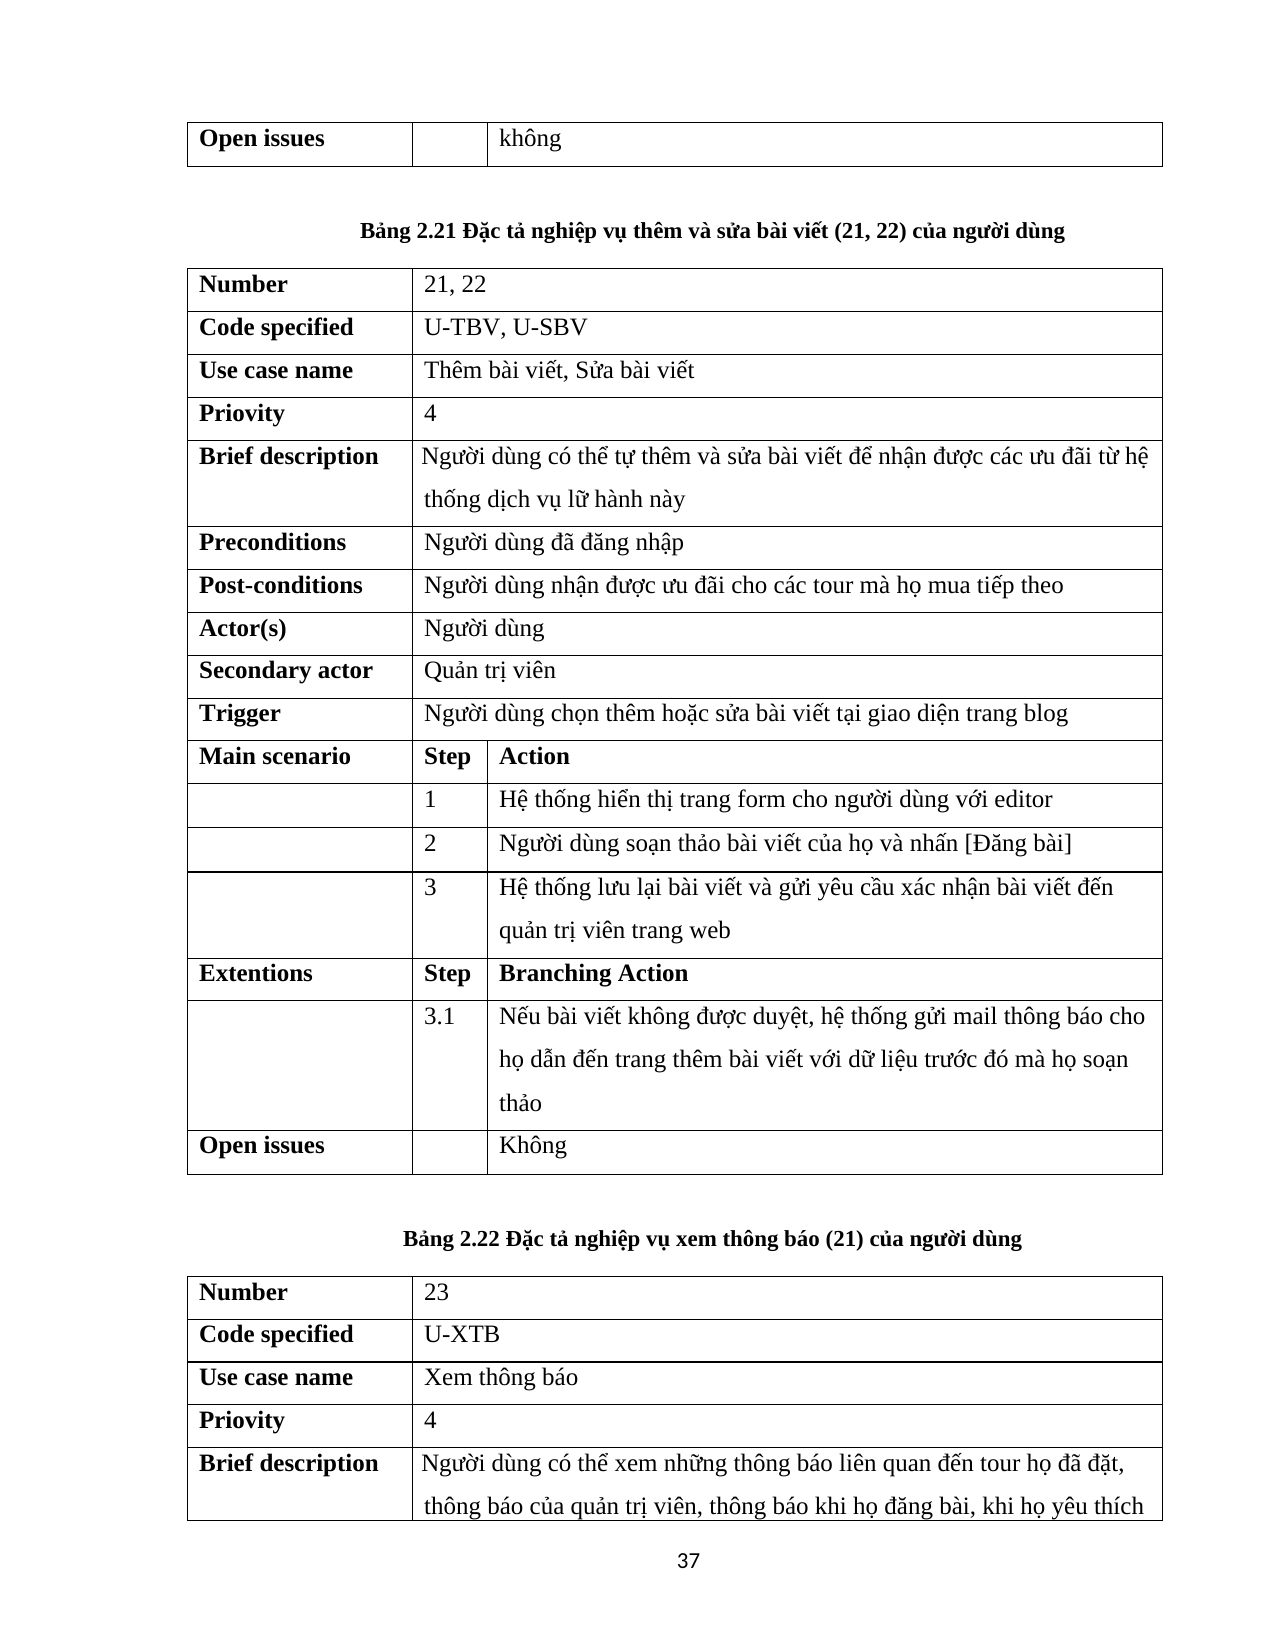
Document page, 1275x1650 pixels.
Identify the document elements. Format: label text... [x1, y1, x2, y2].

table_cell Code specified [188, 312, 412, 354]
table_cell 1 [413, 784, 487, 827]
table_cell Trigger [188, 699, 412, 740]
table_cell [413, 1131, 487, 1173]
table_header Number [188, 1277, 412, 1318]
table_cell 4 [413, 1405, 1162, 1447]
table_cell Step [413, 741, 487, 783]
table_header 23 [413, 1277, 1162, 1318]
table_cell 3 [413, 873, 487, 957]
table_header Number [188, 269, 412, 311]
subtitle Bảng 2.22 Đặc tả nghiệp vụ xem thông báo (21) của người dùng [262, 1225, 1162, 1251]
table_cell Priovity [188, 398, 412, 440]
table_cell Preconditions [188, 527, 412, 569]
table_cell Step [413, 959, 487, 1000]
table_cell Người dùng [413, 613, 1162, 654]
table_cell Hệ thống lưu lại bài viết và gửi yêu cầu xác nhận bài viết đến quản trị viên trang web [488, 873, 1162, 957]
table_cell Quản trị viên [413, 656, 1162, 697]
table_cell Brief description [188, 1448, 412, 1520]
table_cell Brief description [188, 441, 412, 526]
table_cell Use case name [188, 355, 412, 397]
table_cell Người dùng có thể tự thêm và sửa bài viết để nhận được các ưu đãi từ hệ thống dịch vụ lữ hành này [413, 441, 1162, 526]
table_cell Xem thông báo [413, 1363, 1162, 1404]
table_cell Người dùng chọn thêm hoặc sửa bài viết tại giao diện trang blog [413, 699, 1162, 740]
table_cell Người dùng soạn thảo bài viết của họ và nhấn [Đăng bài] [488, 828, 1162, 871]
table_cell Hệ thống hiển thị trang form cho người dùng với editor [488, 784, 1162, 827]
table_cell Không [488, 1131, 1162, 1173]
table_cell Code specified [188, 1320, 412, 1361]
table_cell Open issues [188, 1131, 412, 1173]
table_cell Branching Action [488, 959, 1162, 1000]
table_cell U-TBV, U-SBV [413, 312, 1162, 354]
table_cell Priovity [188, 1405, 412, 1447]
table_cell Nếu bài viết không được duyệt, hệ thống gửi mail thông báo cho họ dẫn đến trang thêm bài viết với dữ liệu trước đó mà họ soạn thảo [488, 1001, 1162, 1129]
table_cell Main scenario [188, 741, 412, 783]
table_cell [413, 1448, 1162, 1520]
table_cell Actor(s) [188, 613, 412, 654]
table_cell [188, 784, 412, 827]
table_header 21, 22 [413, 269, 1162, 311]
table_cell Open issues [188, 123, 412, 166]
table_cell 4 [413, 398, 1162, 440]
table_cell [413, 123, 487, 166]
table_cell không [488, 123, 1162, 166]
table_cell [188, 1001, 412, 1129]
table_cell [188, 873, 412, 957]
subtitle Bảng 2.21 Đặc tả nghiệp vụ thêm và sửa bài viết (21, 22) của người dùng [262, 217, 1162, 243]
table_cell 2 [413, 828, 487, 871]
table_cell Post-conditions [188, 570, 412, 612]
table_cell Người dùng nhận được ưu đãi cho các tour mà họ mua tiếp theo [413, 570, 1162, 612]
table_cell 3.1 [413, 1001, 487, 1129]
table_cell Secondary actor [188, 656, 412, 697]
table_cell Thêm bài viết, Sửa bài viết [413, 355, 1162, 397]
table_cell Action [488, 741, 1162, 783]
table_cell [188, 828, 412, 871]
table_cell Extentions [188, 959, 412, 1000]
table_cell U-XTB [413, 1320, 1162, 1361]
table_cell Người dùng đã đăng nhập [413, 527, 1162, 569]
table_cell Use case name [188, 1363, 412, 1404]
